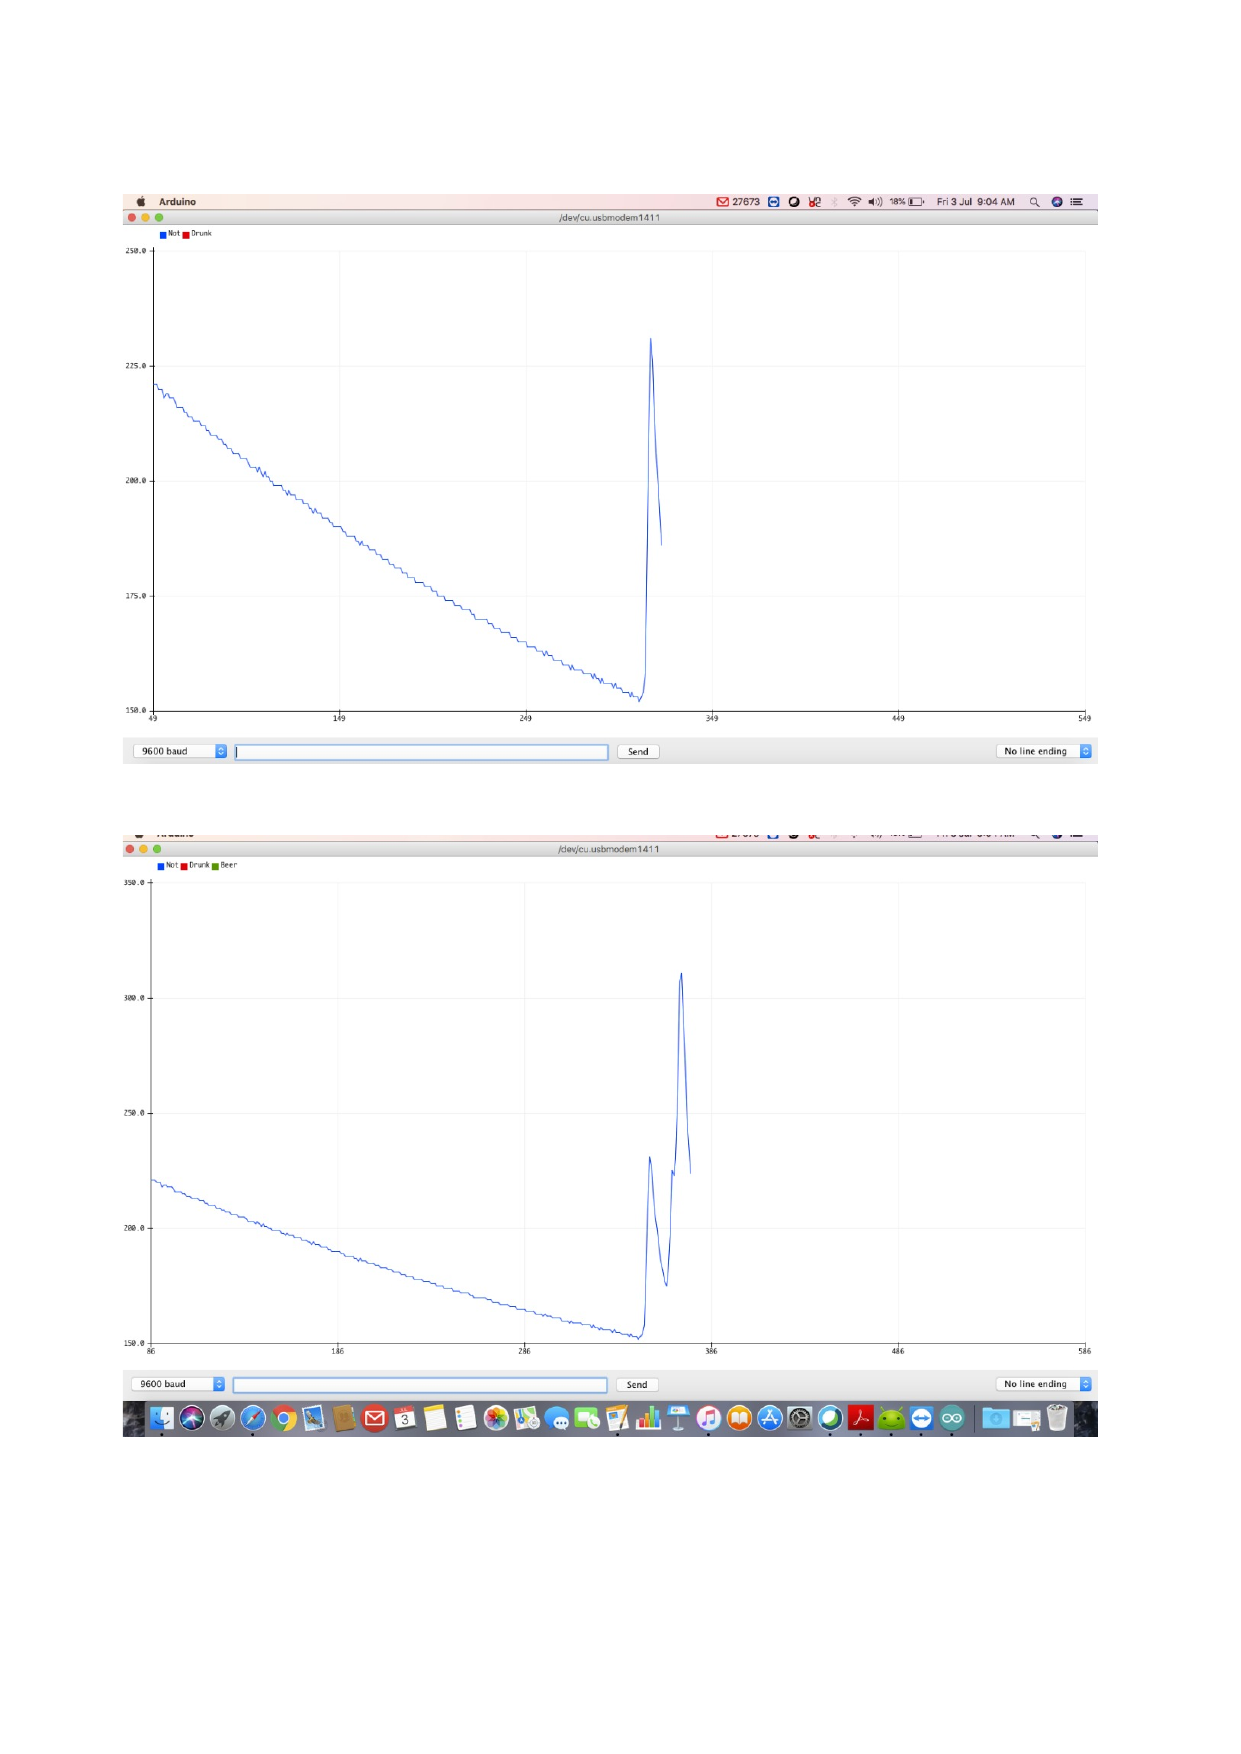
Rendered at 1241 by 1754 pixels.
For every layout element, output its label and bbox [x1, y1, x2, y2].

picture [122, 835, 1098, 1437]
picture [122, 194, 1098, 764]
